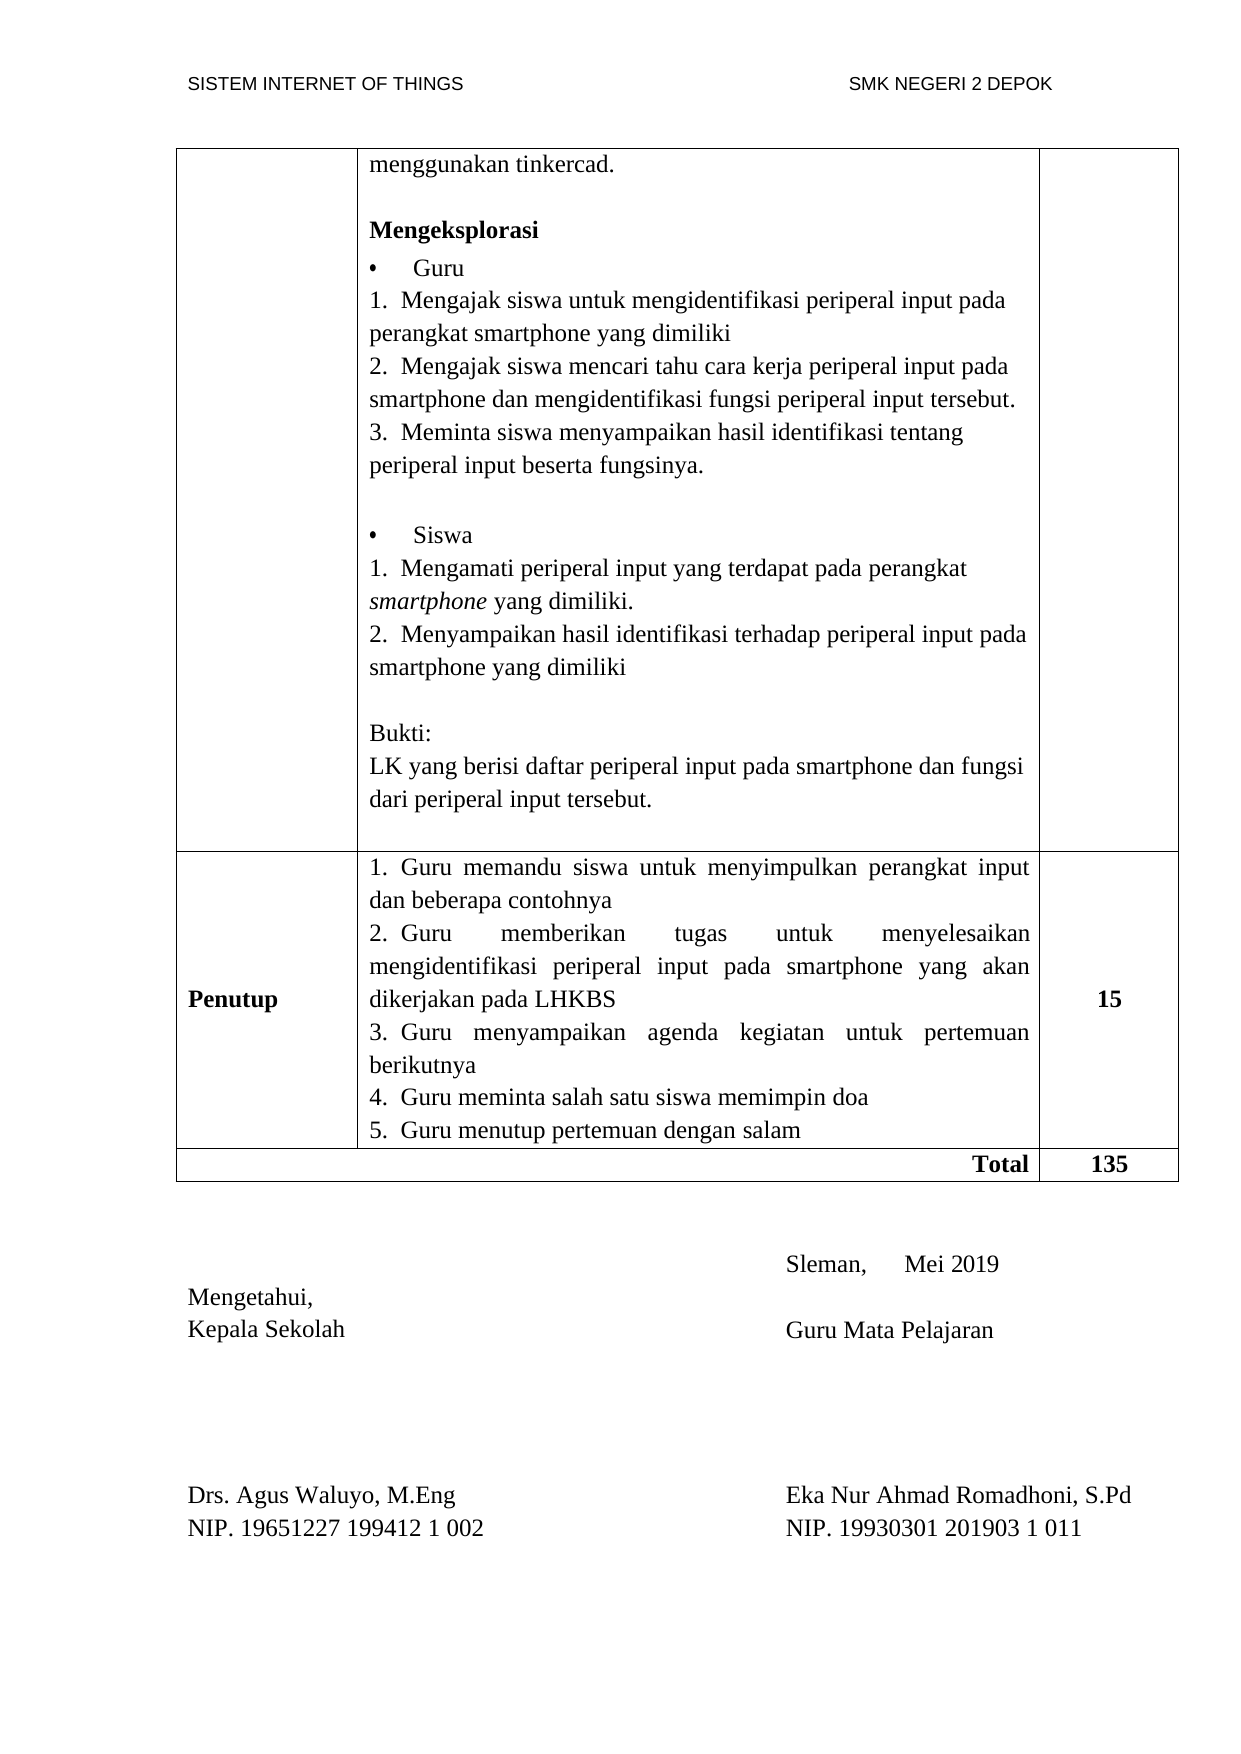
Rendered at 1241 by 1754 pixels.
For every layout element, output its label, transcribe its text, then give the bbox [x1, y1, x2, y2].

table_cell 135 [1040, 1149, 1178, 1181]
table_cell 15 [1040, 852, 1178, 1148]
text Eka Nur Ahmad Romadhoni, S.Pd NIP. 19930301 201903 1 011 [786, 1480, 1133, 1542]
text SISTEM INTERNET OF THINGS SMK NEGERI 2 DEPOK [187, 73, 1198, 95]
table_cell Guru memandu siswa untuk menyimpulkan perangkat input dan beberapa contohnya Guru memberikan tugas untuk menyelesaikan mengidentifikasi periperal input pada smartphone yang akan dikerjakan pada LHKBS Guru menyampaikan agenda kegiatan untuk pertemuan berikutnya Guru meminta salah satu siswa memimpin doa Guru menutup pertemuan dengan salam [358, 852, 1039, 1148]
table_header [1040, 149, 1178, 851]
table_header menggunakan tinkercad. Mengeksplorasi Guru Mengajak siswa untuk mengidentifikasi periperal input pada perangkat smartphone yang dimiliki Mengajak siswa mencari tahu cara kerja periperal input pada smartphone dan mengidentifikasi fungsi periperal input tersebut. Meminta siswa menyampaikan hasil identifikasi tentang periperal input beserta fungsinya. Siswa Mengamati periperal input yang terdapat pada perangkat smartphone yang dimiliki. Menyampaikan hasil identifikasi terhadap periperal input pada smartphone yang dimiliki Bukti: LK yang berisi daftar periperal input pada smartphone dan fungsi dari periperal input tersebut. [358, 149, 1039, 851]
text Mengetahui, Kepala Sekolah [187, 1282, 347, 1343]
text Sleman, Mei 2019 Guru Mata Pelajaran [786, 1249, 1001, 1344]
table_header [177, 149, 357, 851]
table_cell Total [177, 1149, 1039, 1181]
text Drs. Agus Waluyo, M.Eng NIP. 19651227 199412 1 002 [187, 1480, 486, 1541]
table_cell Penutup [177, 852, 357, 1148]
